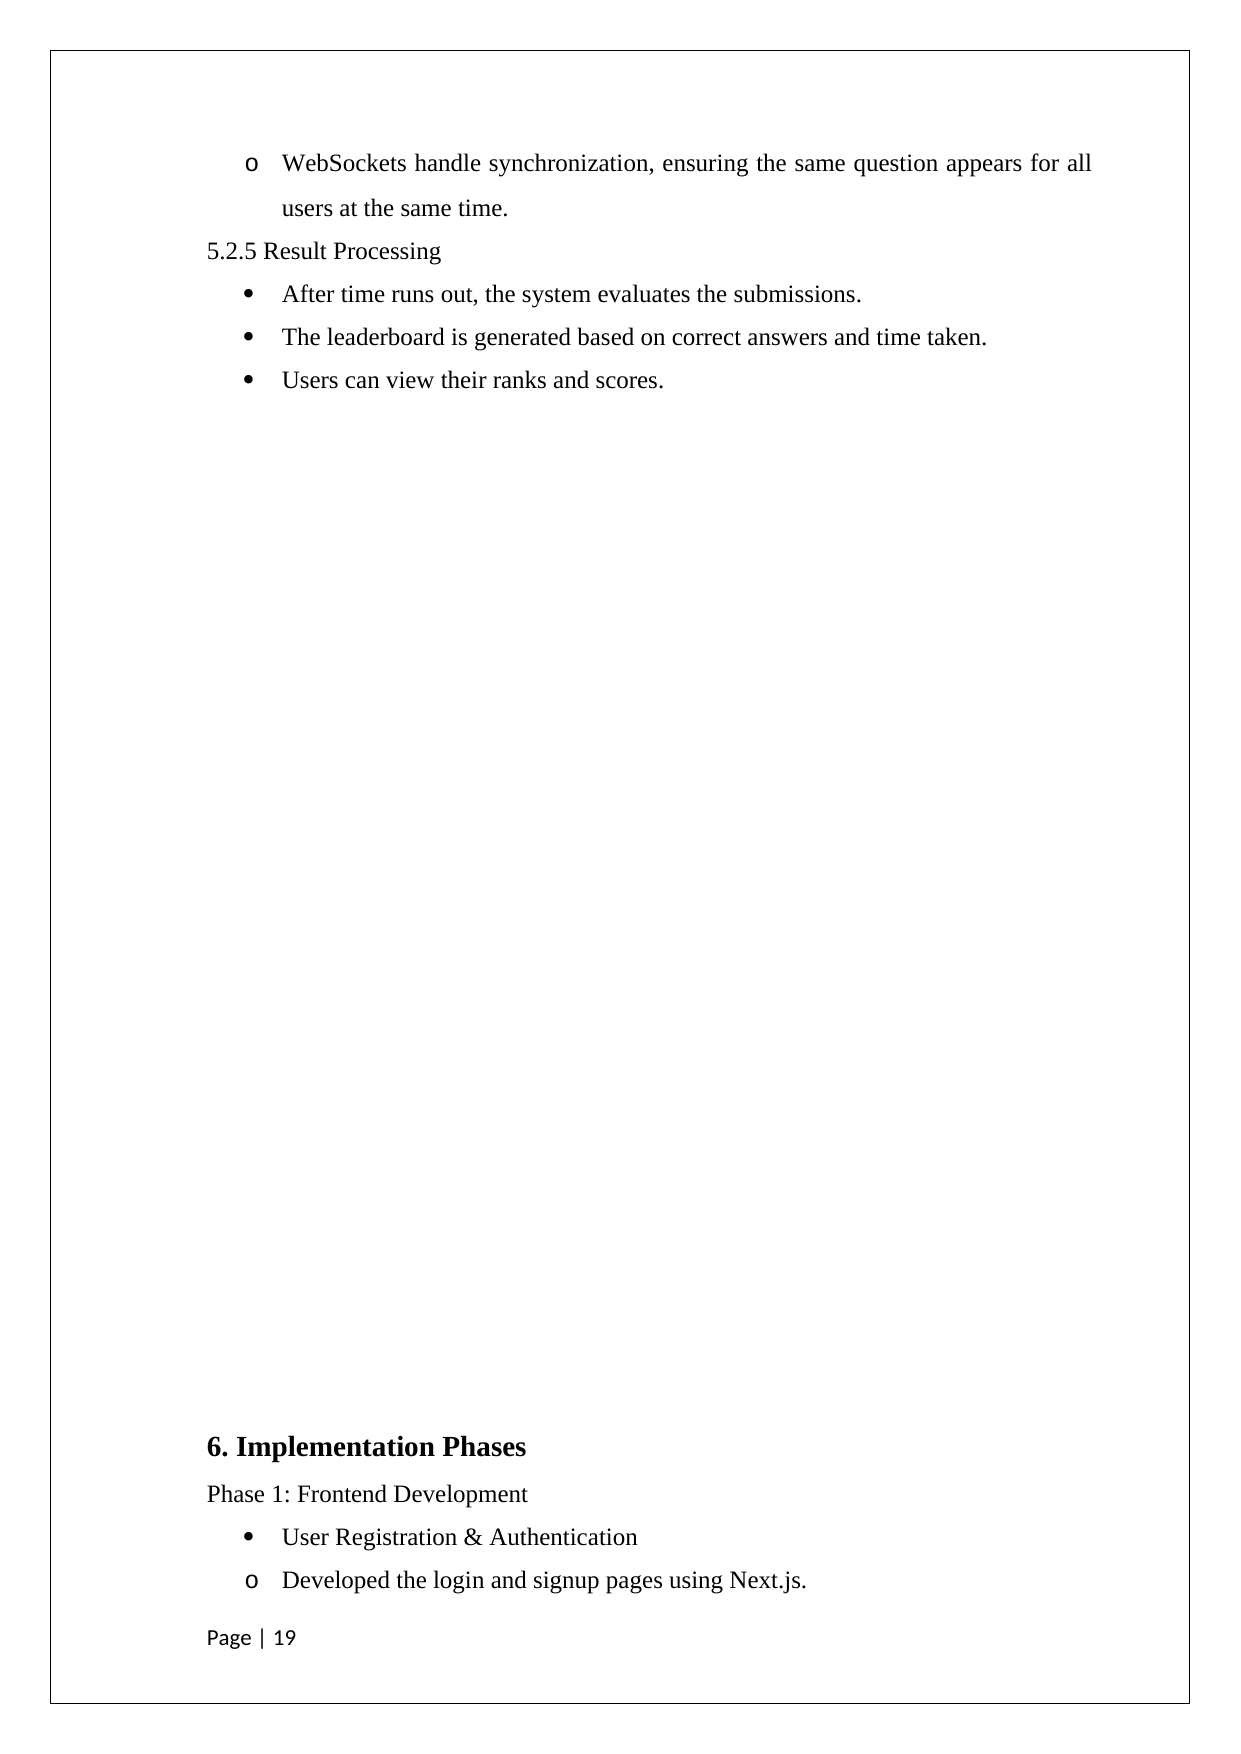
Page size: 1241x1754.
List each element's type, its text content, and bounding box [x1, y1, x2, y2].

text 6. Implementation Phases [207, 1429, 1093, 1463]
list After time runs out, the system evaluates the submissions. [244, 279, 1093, 308]
list The leaderboard is generated based on correct answers and time taken. [244, 322, 1093, 351]
list User Registration & Authentication [244, 1522, 1093, 1551]
text 5.2.5 Result Processing [207, 236, 1093, 265]
list WebSockets handle synchronization, ensuring the same question appears for all users at the same time. [244, 148, 1093, 222]
list Developed the login and signup pages using Next.js. [244, 1566, 1093, 1596]
text Phase 1: Frontend Development [207, 1479, 1093, 1508]
list Users can view their ranks and scores. [244, 365, 1093, 394]
